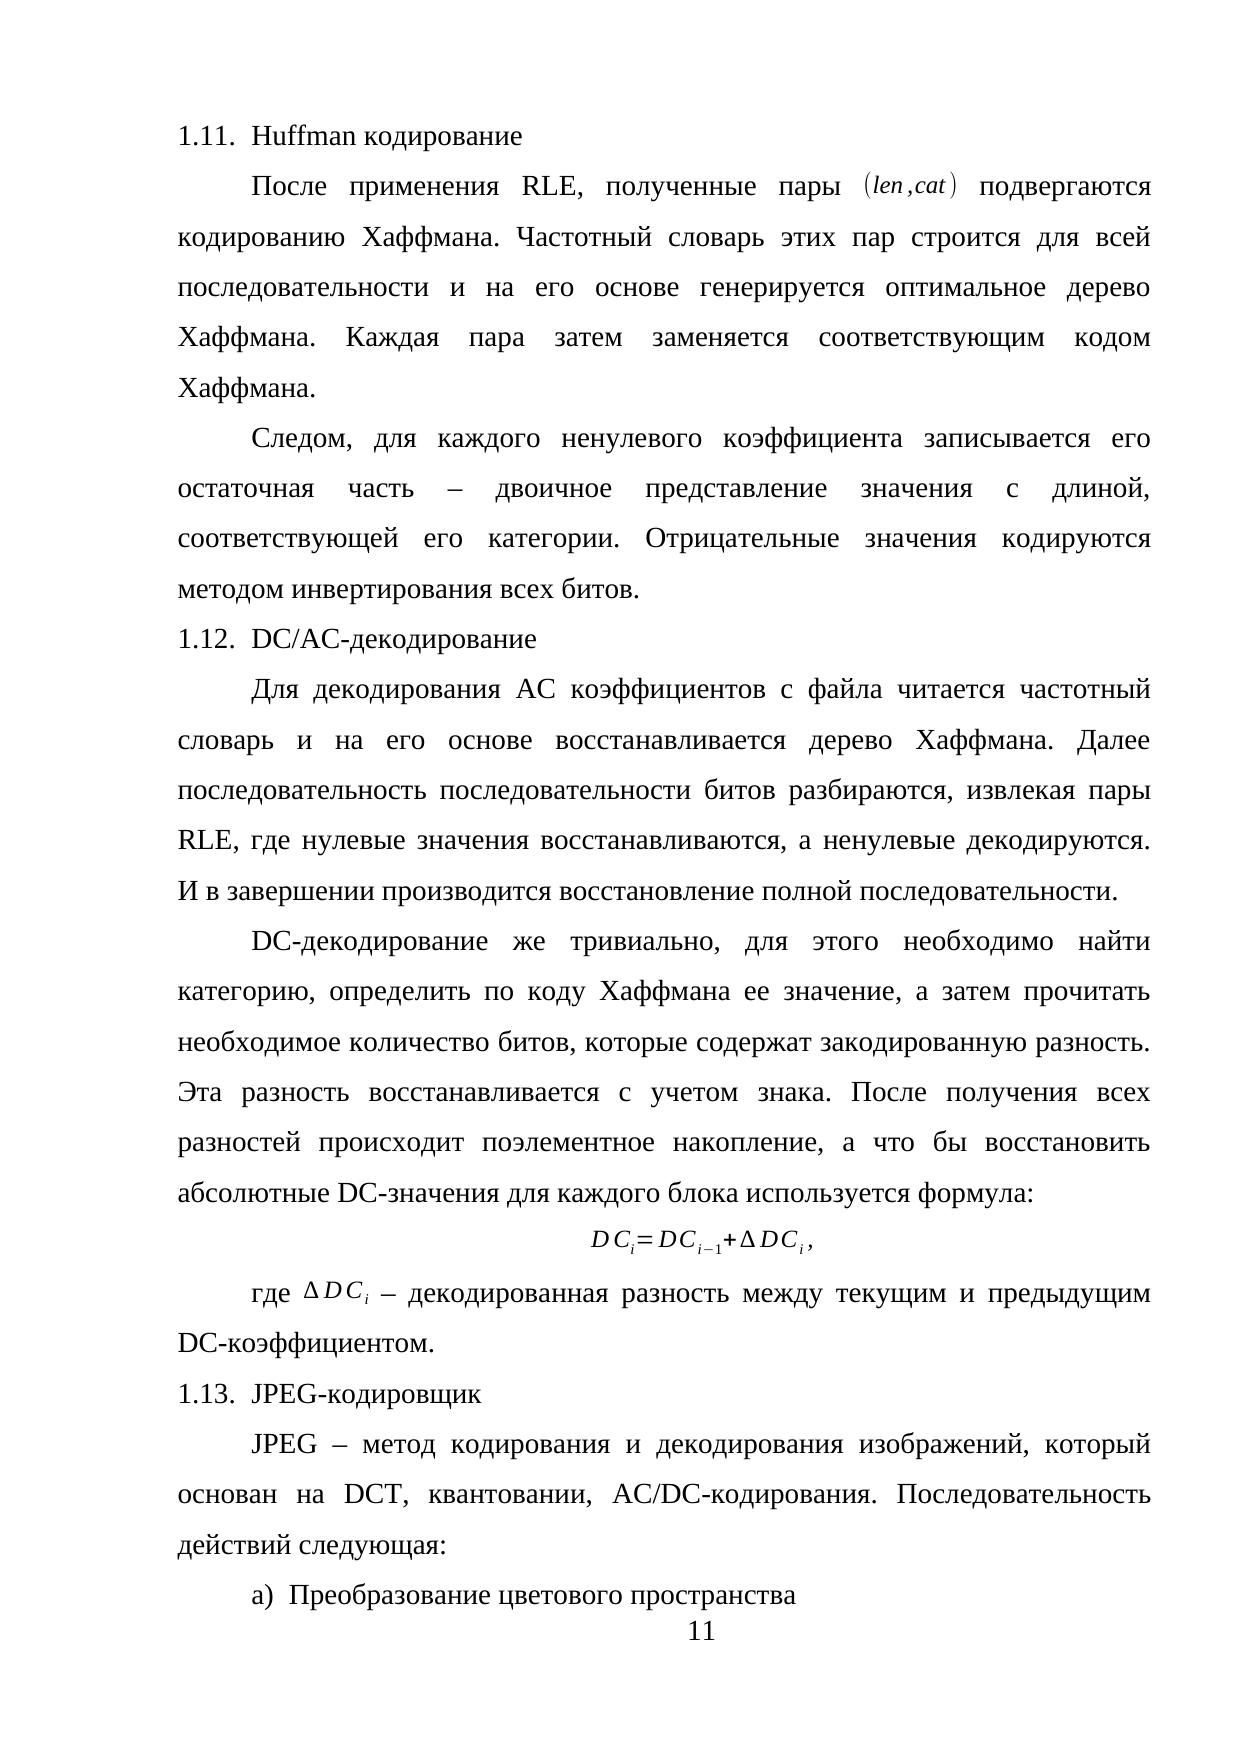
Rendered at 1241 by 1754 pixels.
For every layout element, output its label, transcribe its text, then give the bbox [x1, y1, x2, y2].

text Для декодирования AC коэффициентов с файла читается частотный словарь и на его основе восстанавливается дерево Хаффмана. Далее последовательность последовательности битов разбираются, извлекая пары RLE, где нулевые значения восстанавливаются, а ненулевые декодируются. И в завершении производится восстановление полной последовательности. [177, 672, 1152, 906]
text Следом, для каждого ненулевого коэффициента записывается его остаточная часть – двоичное представление значения с длиной, соответствующей его категории. Отрицательные значения кодируются методом инвертирования всех битов. [177, 420, 1152, 604]
list Huffman кодирование [177, 118, 1152, 152]
list Преобразование цветового пространства [251, 1577, 1152, 1611]
text DC-декодирование же тривиально, для этого необходимо найти категорию, определить по коду Хаффмана ее значение, а затем прочитать необходимое количество битов, которые содержат закодированную разность. Эта разность восстанавливается с учетом знака. После получения всех разностей происходит поэлементное накопление, а что бы восстановить абсолютные DC-значения для каждого блока используется формула: [177, 923, 1152, 1208]
list JPEG-кодировщик [177, 1376, 1152, 1409]
list DC/AC-декодирование [177, 621, 1152, 655]
text После применения RLE, полученные пары подвергаются кодированию Хаффмана. Частотный словарь этих пар строится для всей последовательности и на его основе генерируется оптимальное дерево Хаффмана. Каждая пара затем заменяется соответствующим кодом Хаффмана. [177, 168, 1152, 403]
text где – декодированная разность между текущим и предыдущим DC-коэффициентом. [177, 1275, 1152, 1359]
text JPEG – метод кодирования и декодирования изображений, который основан на DCT, квантовании, AC/DC-кодирования. Последовательность действий следующая: [177, 1426, 1152, 1560]
